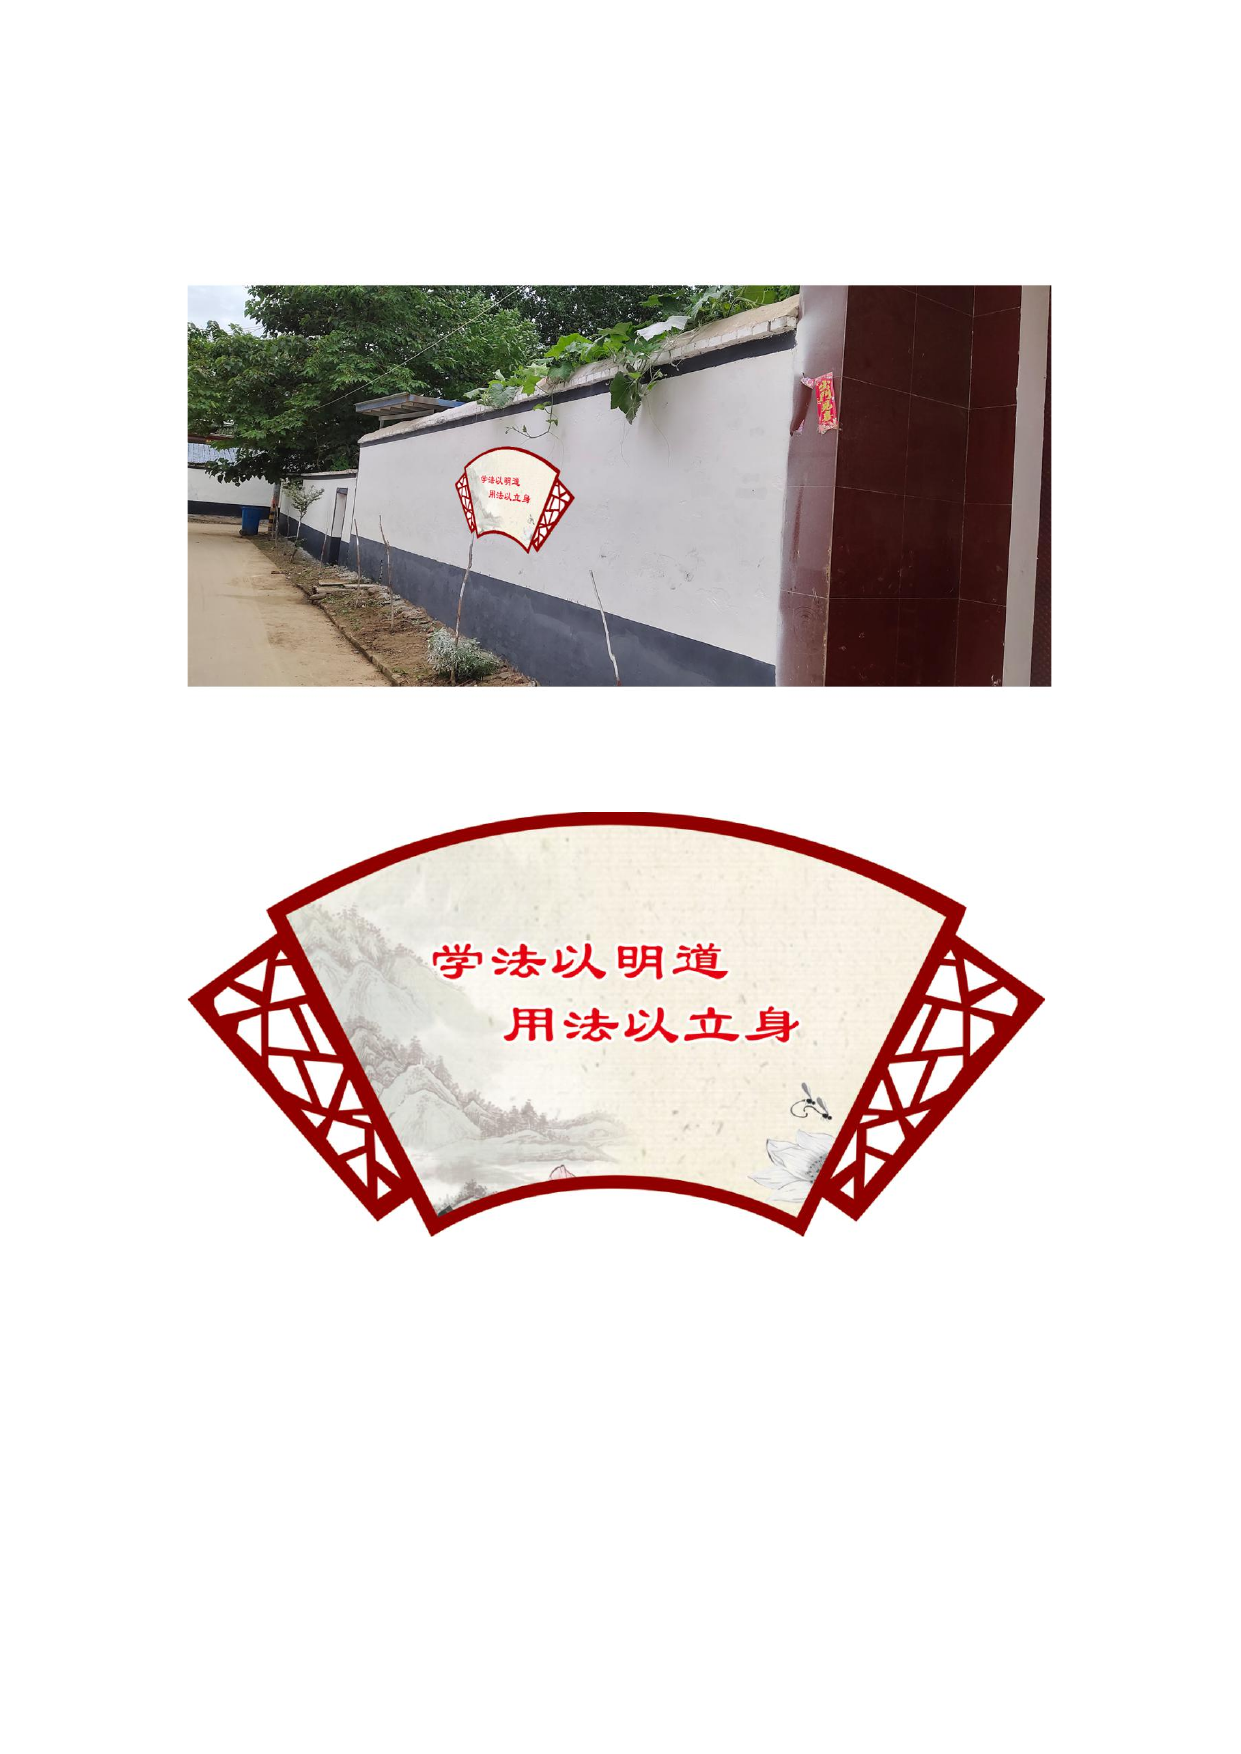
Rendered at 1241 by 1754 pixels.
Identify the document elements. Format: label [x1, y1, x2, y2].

picture [187, 812, 1046, 1237]
picture [187, 162, 1052, 810]
